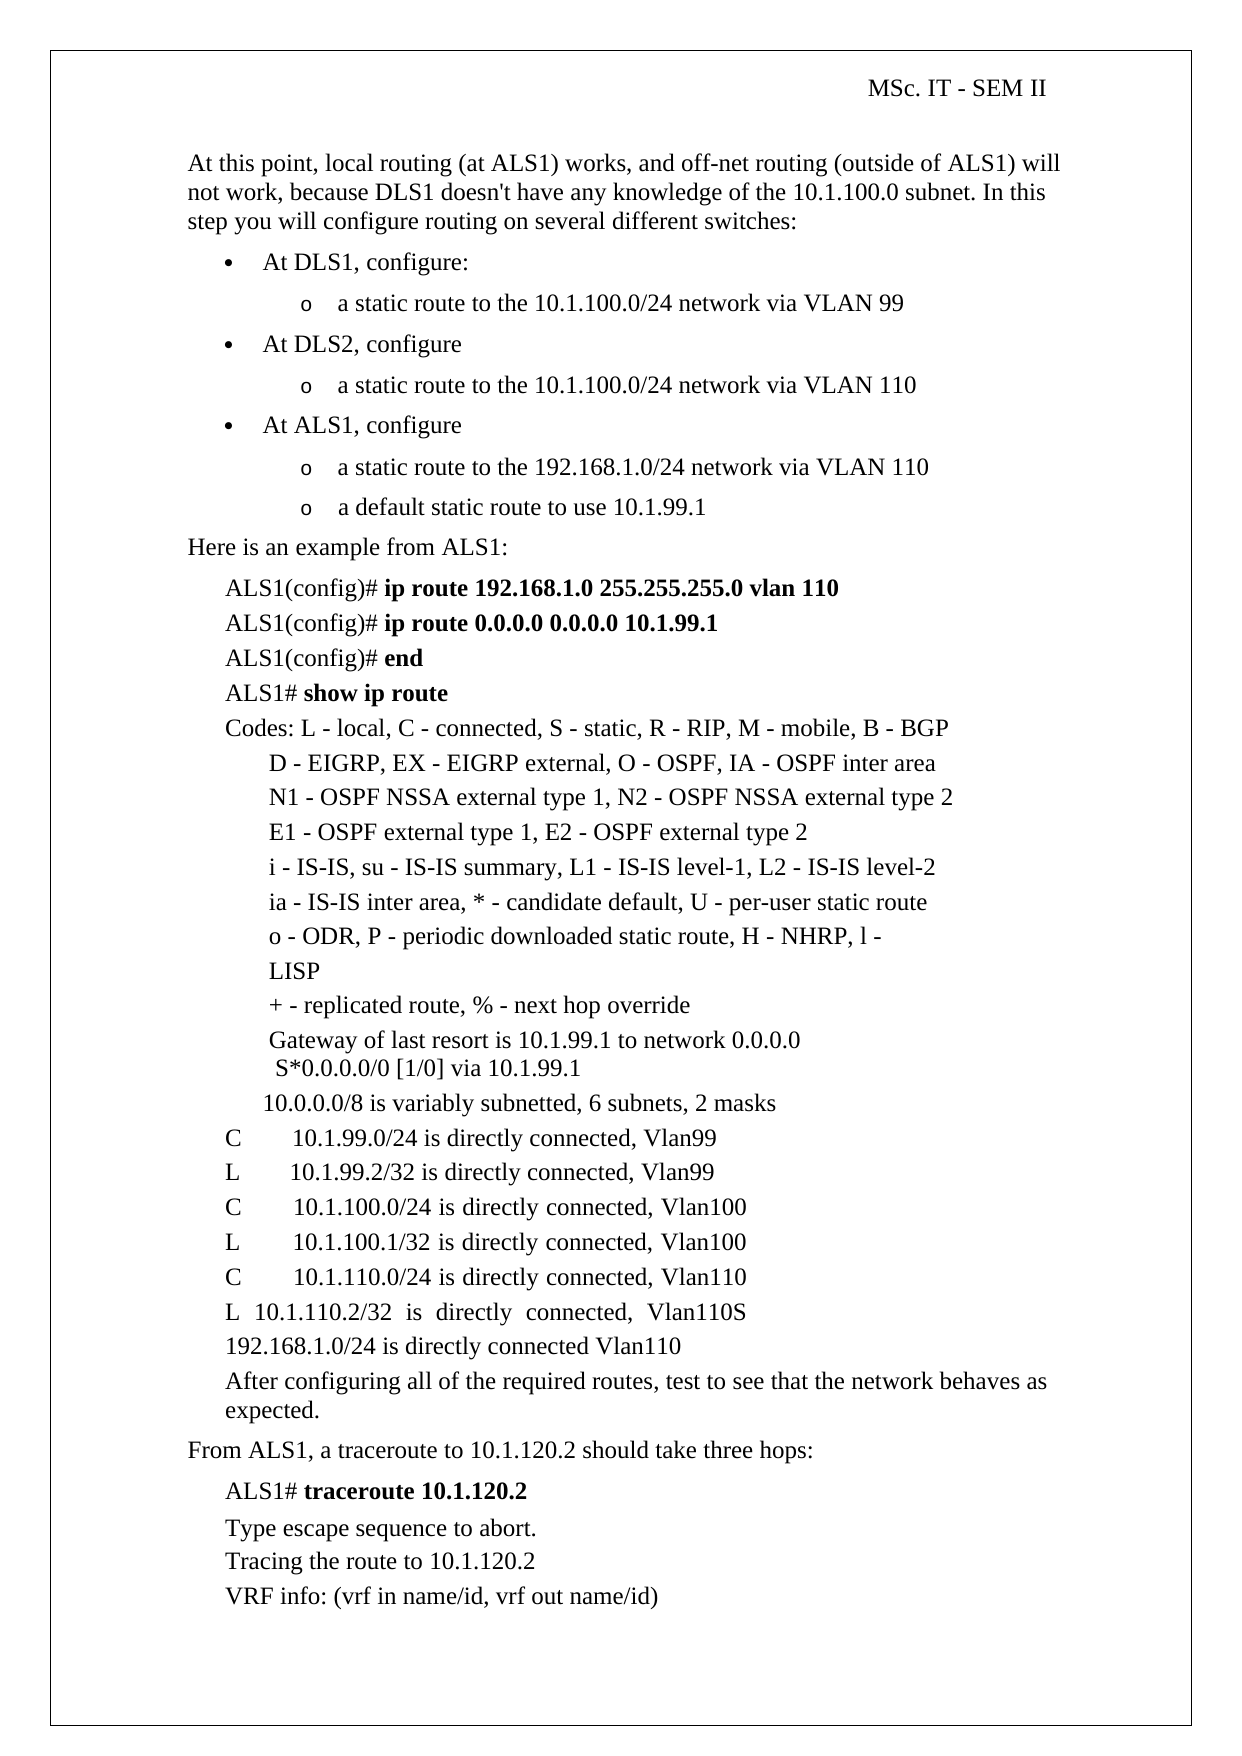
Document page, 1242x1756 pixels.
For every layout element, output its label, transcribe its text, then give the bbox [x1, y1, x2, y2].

text Codes: L - local, C - connected, S - static, R - RIP, M - mobile, B - BGP D - EIGRP, EX - EIGRP external, O - OSPF, IA - OSPF inter area N1 - OSPF NSSA external type 1, N2 - OSPF NSSA external type 2 E1 - OSPF external type 1, E2 - OSPF external type 2 [225, 713, 956, 846]
text Type escape sequence to abort. [225, 1517, 1175, 1541]
text VRF info: (vrf in name/id, vrf out name/id) [225, 1581, 1175, 1610]
text Tracing the route to 10.1.120.2 [225, 1546, 1175, 1575]
text At this point, local routing (at ALS1) works, and off-net routing (outside of ALS1) will not work, because DLS1 doesn't have any knowledge of the 10.1.100.0 subnet. In this step you will configure routing on several different switches: [187, 148, 1063, 234]
text C 10.1.100.0/24 is directly connected, Vlan100 L 10.1.100.1/32 is directly connected, Vlan100 C 10.1.110.0/24 is directly connected, Vlan110 L 10.1.110.2/32 is directly connected, Vlan110S 192.168.1.0/24 is directly connected Vlan110 [225, 1192, 747, 1360]
text + - replicated route, % - next hop override [269, 991, 1175, 1019]
text L 10.1.99.2/32 is directly connected, Vlan99 [225, 1158, 1175, 1186]
list a default static route to use 10.1.99.1 Here is an example from ALS1: [187, 492, 707, 561]
list a static route to the 10.1.100.0/24 network via VLAN 99 [300, 288, 1175, 318]
text ALS1(config)# ip route 192.168.1.0 255.255.255.0 vlan 110 [225, 573, 1175, 602]
list At DLS1, configure: [225, 247, 1175, 276]
list a static route to the 192.168.1.0/24 network via VLAN 110 [300, 452, 1175, 481]
text Gateway of last resort is 10.1.99.1 to network 0.0.0.0 S*0.0.0.0/0 [1/0] via 10.1.99.1 [269, 1025, 803, 1082]
text ALS1(config)# end [225, 643, 1175, 672]
text i - IS-IS, su - IS-IS summary, L1 - IS-IS level-1, L2 - IS-IS level-2 ia - IS-IS inter area, * - candidate default, U - per-user static route o - ODR, P - periodic downloaded static route, H - NHRP, l - LISP [269, 852, 939, 985]
text ALS1(config)# ip route 0.0.0.0 0.0.0.0 10.1.99.1 [225, 608, 1175, 637]
list a static route to the 10.1.100.0/24 network via VLAN 110 [300, 370, 1175, 399]
text ALS1# show ip route [225, 678, 1175, 707]
text From ALS1, a traceroute to 10.1.120.2 should take three hops: ALS1# traceroute 10.1.120.2 [187, 1435, 814, 1505]
list At ALS1, configure [225, 411, 1175, 439]
text 10.0.0.0/8 is variably subnetted, 6 subnets, 2 masks C 10.1.99.0/24 is directly connected, Vlan99 [225, 1088, 777, 1152]
text After configuring all of the required routes, test to see that the network behaves as expected. [225, 1366, 1048, 1423]
list At DLS2, configure [225, 329, 1175, 357]
